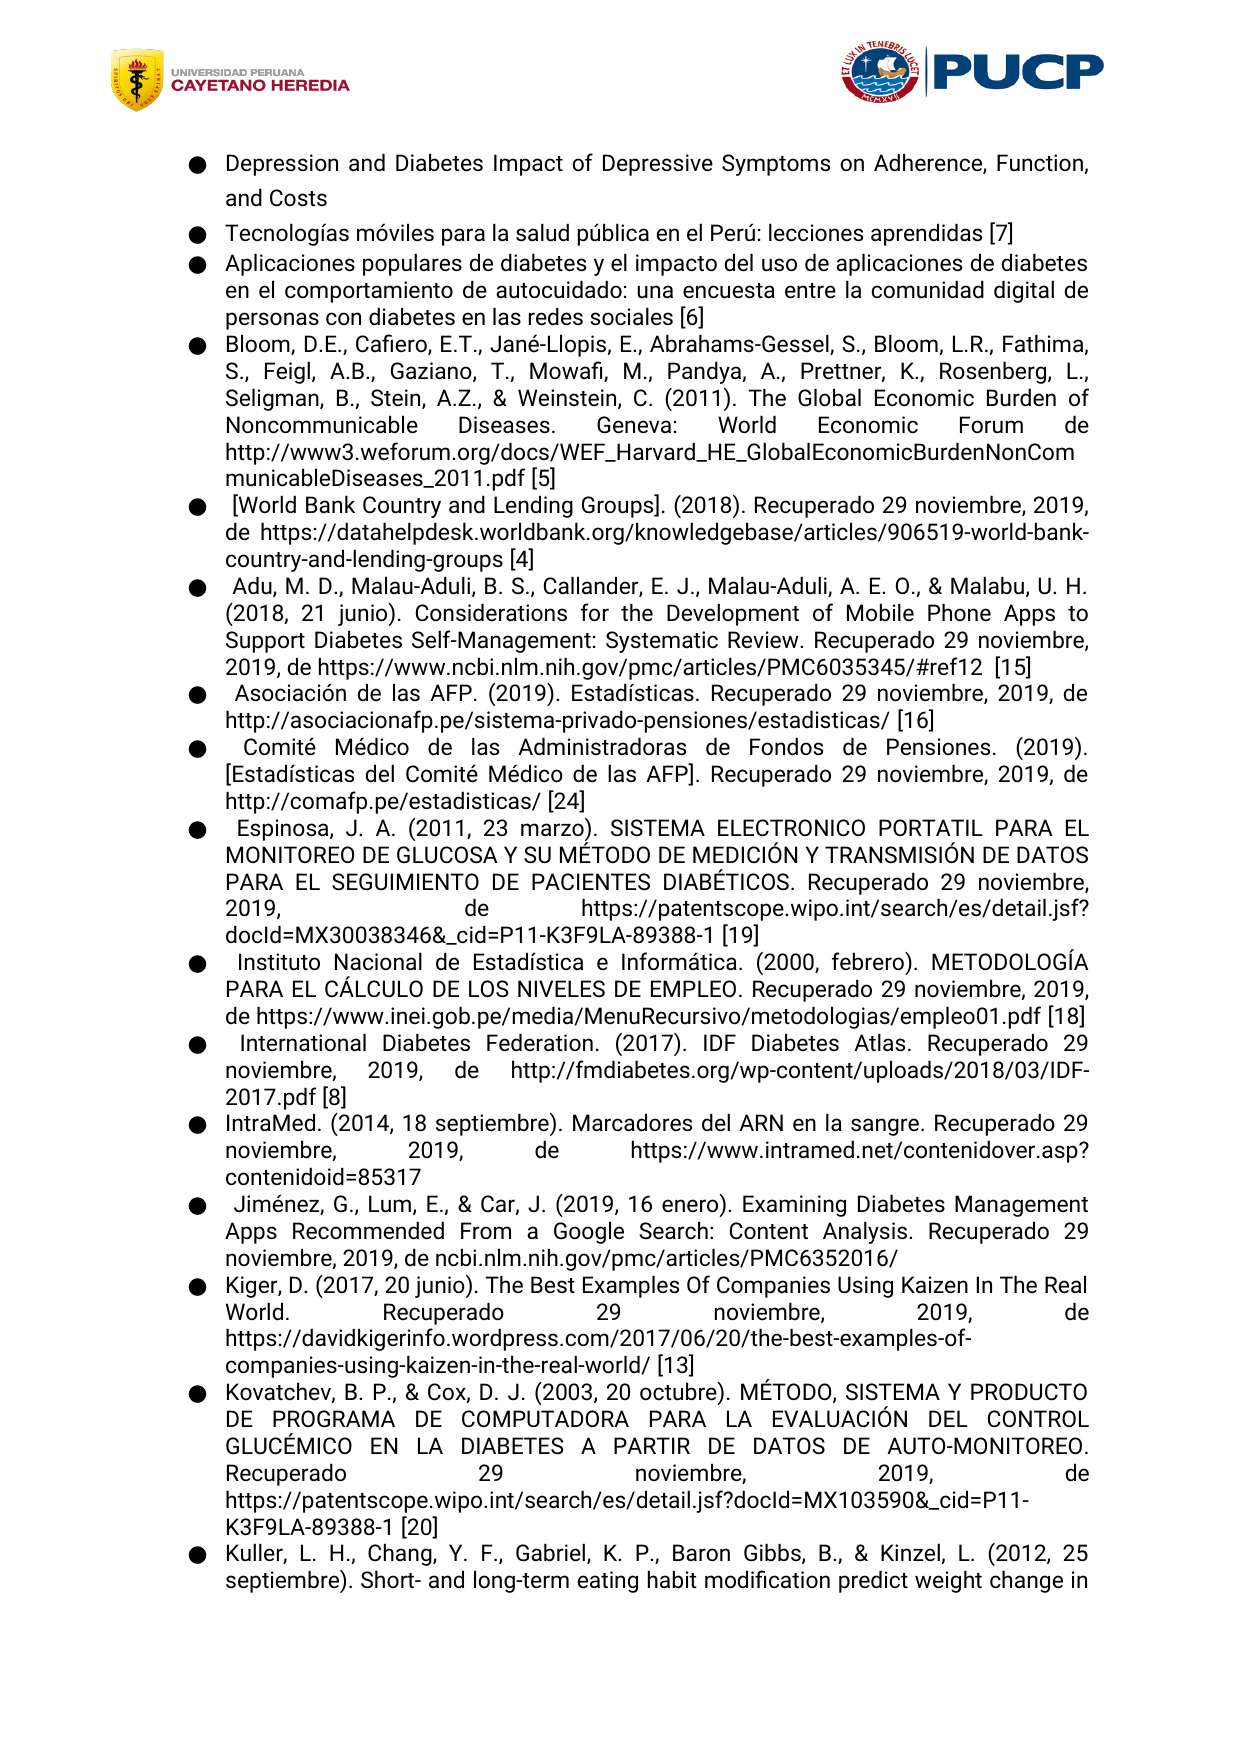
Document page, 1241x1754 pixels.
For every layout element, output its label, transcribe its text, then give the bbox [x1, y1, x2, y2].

list IntraMed. (2014, 18 septiembre). Marcadores del ARN en la sangre. Recuperado 29 noviembre, 2019, de https://www.intramed.net/contenidover.asp?contenidoid=85317 [187, 1111, 1090, 1191]
list Comité Médico de las Administradoras de Fondos de Pensiones. (2019). [Estadísticas del Comité Médico de las AFP]. Recuperado 29 noviembre, 2019, de http://comafp.pe/estadisticas/ [24] [187, 734, 1090, 815]
list Kiger, D. (2017, 20 junio). The Best Examples Of Companies Using Kaizen In The Real World. Recuperado 29 noviembre, 2019, de https://davidkigerinfo.wordpress.com/2017/06/20/the-best-examples-of-companies-using-kaizen-in-the-real-world/ [13] [187, 1272, 1090, 1379]
list Espinosa, J. A. (2011, 23 marzo). SISTEMA ELECTRONICO PORTATIL PARA EL MONITOREO DE GLUCOSA Y SU MÉTODO DE MEDICIÓN Y TRANSMISIÓN DE DATOS PARA EL SEGUIMIENTO DE PACIENTES DIABÉTICOS. Recuperado 29 noviembre, 2019, de https://patentscope.wipo.int/search/es/detail.jsf?docId=MX30038346&_cid=P11-K3F9LA-89388-1 [19] [187, 815, 1090, 949]
list Kovatchev, B. P., & Cox, D. J. (2003, 20 octubre). MÉTODO, SISTEMA Y PRODUCTO DE PROGRAMA DE COMPUTADORA PARA LA EVALUACIÓN DEL CONTROL GLUCÉMICO EN LA DIABETES A PARTIR DE DATOS DE AUTO-MONITOREO. Recuperado 29 noviembre, 2019, de https://patentscope.wipo.int/search/es/detail.jsf?docId=MX103590&_cid=P11-K3F9LA-89388-1 [20] [187, 1379, 1090, 1541]
subtitle Depression and Diabetes Impact of Depressive Symptoms on Adherence, Function, and Costs [187, 150, 1090, 212]
list Jiménez, G., Lum, E., & Car, J. (2019, 16 enero). Examining Diabetes Management Apps Recommended From a Google Search: Content Analysis. Recuperado 29 noviembre, 2019, de ncbi.nlm.nih.gov/pmc/articles/PMC6352016/ [187, 1191, 1090, 1272]
list [World Bank Country and Lending Groups]. (2018). Recuperado 29 noviembre, 2019, de https://datahelpdesk.worldbank.org/knowledgebase/articles/906519-world-bank-country-and-lending-groups [4] [187, 492, 1090, 573]
list Asociación de las AFP. (2019). Estadísticas. Recuperado 29 noviembre, 2019, de http://asociacionafp.pe/sistema-privado-pensiones/estadisticas/ [16] [187, 681, 1090, 734]
list Adu, M. D., Malau-Aduli, B. S., Callander, E. J., Malau-Aduli, A. E. O., & Malabu, U. H. (2018, 21 junio). Considerations for the Development of Mobile Phone Apps to Support Diabetes Self-Management: Systematic Review. Recuperado 29 noviembre, 2019, de https://www.ncbi.nlm.nih.gov/pmc/articles/PMC6035345/#ref12 [15] [187, 573, 1090, 681]
list Tecnologías móviles para la salud pública en el Perú: lecciones aprendidas [7] [187, 220, 1090, 247]
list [187, 1541, 1090, 1594]
list International Diabetes Federation. (2017). IDF Diabetes Atlas. Recuperado 29 noviembre, 2019, de http://fmdiabetes.org/wp-content/uploads/2018/03/IDF-2017.pdf [8] [187, 1030, 1090, 1111]
list Bloom, D.E., Cafiero, E.T., Jané-Llopis, E., Abrahams-Gessel, S., Bloom, L.R., Fathima, S., Feigl, A.B., Gaziano, T., Mowafi, M., Pandya, A., Prettner, K., Rosenberg, L., Seligman, B., Stein, A.Z., & Weinstein, C. (2011). The Global Economic Burden of Noncommunicable Diseases. Geneva: World Economic Forum de http://www3.weforum.org/docs/WEF_Harvard_HE_GlobalEconomicBurdenNonCommunicableDiseases_2011.pdf [5] [187, 331, 1090, 492]
picture [98, 32, 360, 130]
list Instituto Nacional de Estadística e Informática. (2000, febrero). METODOLOGÍA PARA EL CÁLCULO DE LOS NIVELES DE EMPLEO. Recuperado 29 noviembre, 2019, de https://www.inei.gob.pe/media/MenuRecursivo/metodologias/empleo01.pdf [18] [187, 949, 1090, 1030]
picture [829, 28, 1115, 115]
subtitle Aplicaciones populares de diabetes y el impacto del uso de aplicaciones de diabetes en el comportamiento de autocuidado: una encuesta entre la comunidad digital de personas con diabetes en las redes sociales [6] [187, 251, 1090, 331]
